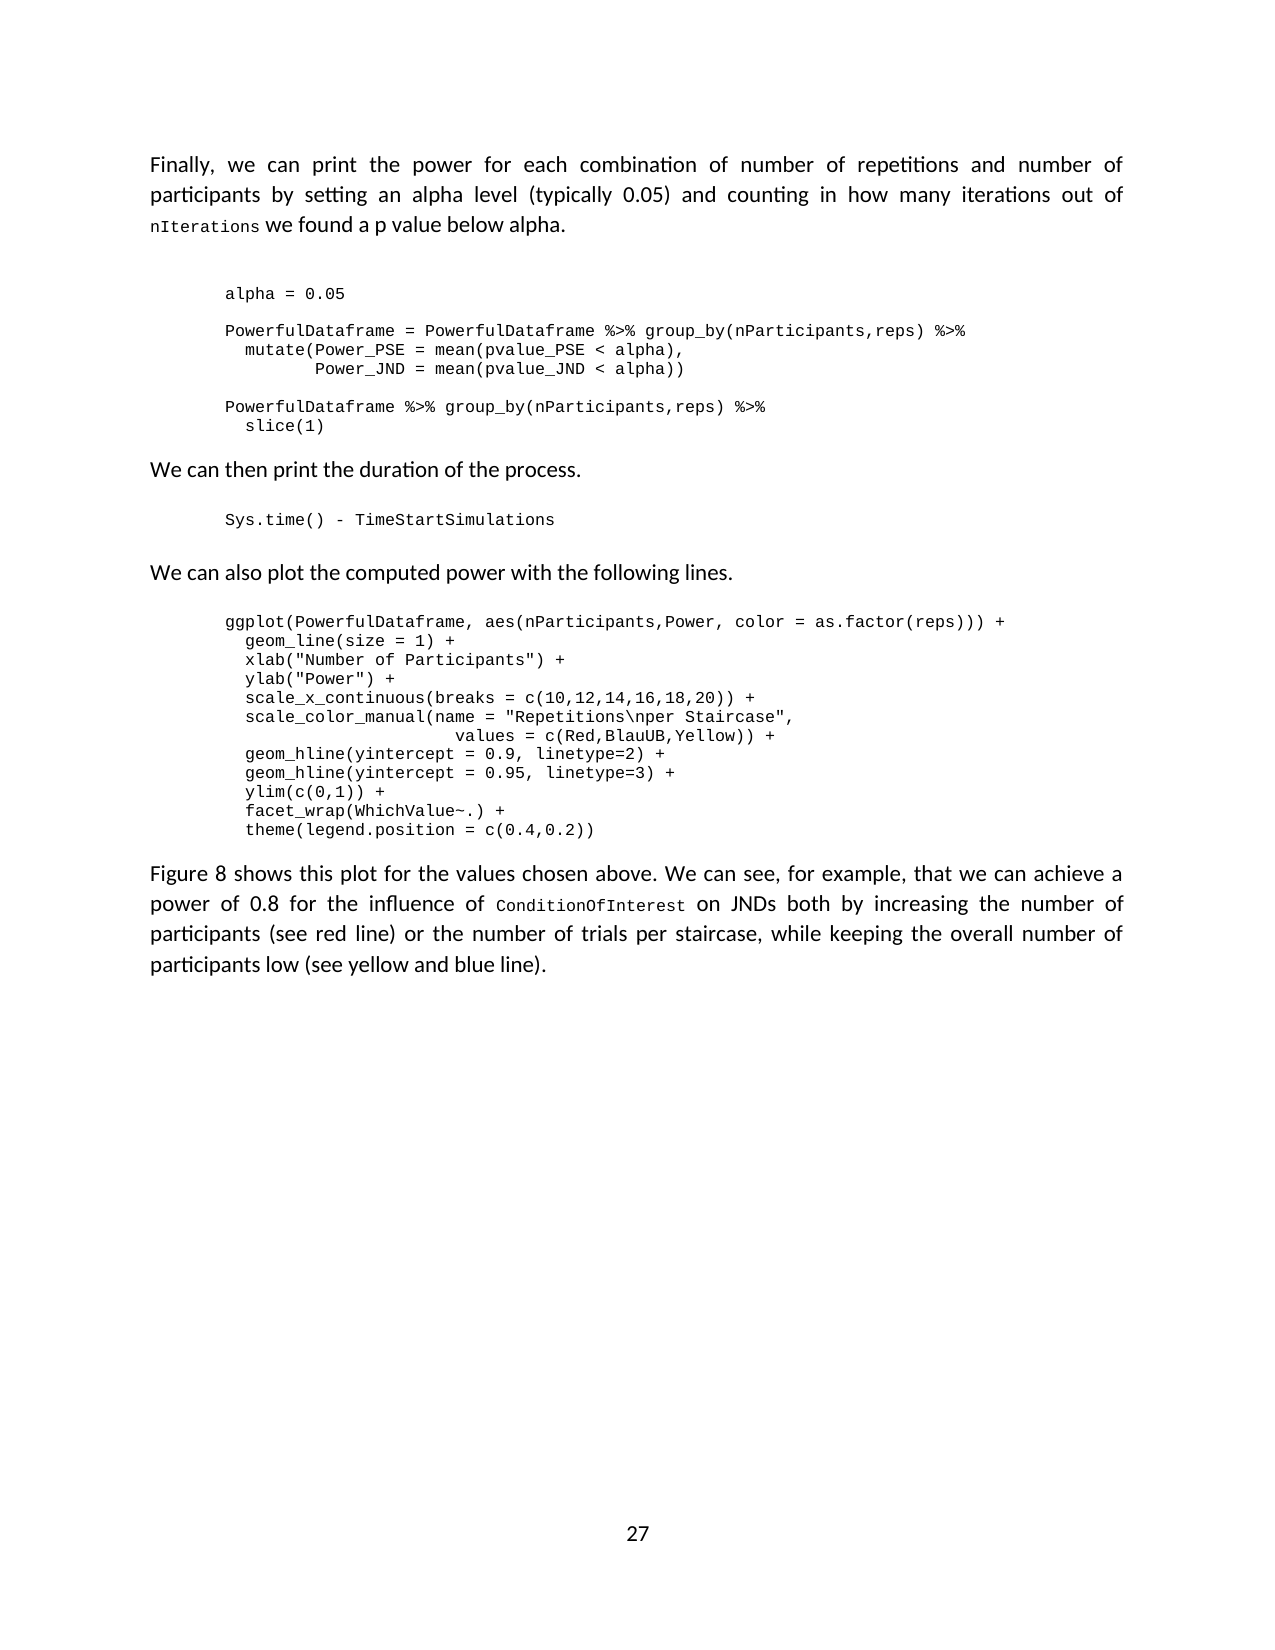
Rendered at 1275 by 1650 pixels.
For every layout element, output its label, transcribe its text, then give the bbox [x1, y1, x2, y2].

text ggplot(PowerfulDataframe, aes(nParticipants,Power, color = as.factor(reps))) + [225, 614, 1125, 633]
text facet_wrap(WhichValue~.) + [225, 802, 1125, 821]
text slice(1) [225, 417, 1125, 436]
text alpha = 0.05 [225, 285, 1125, 304]
text values = c(Red,BlauUB,Yellow)) + [225, 727, 1125, 746]
text Power_JND = mean(pvalue_JND < alpha)) [225, 361, 1125, 379]
text ylim(c(0,1)) + [225, 784, 1125, 802]
text scale_x_continuous(breaks = c(10,12,14,16,18,20)) + [225, 689, 1125, 708]
text mutate(Power_PSE = mean(pvalue_PSE < alpha), [225, 342, 1125, 361]
text scale_color_manual(name = "Repetitions\nper Staircase", [225, 708, 1125, 727]
text PowerfulDataframe = PowerfulDataframe %>% group_by(nParticipants,reps) %>% [225, 323, 1125, 342]
text We can then print the duration of the process. [150, 455, 1125, 483]
text Figure 8 shows this plot for the values chosen above. We can see, for example, that we can achieve a power of 0.8 for the influence of ConditionOfInterest on JNDs both by increasing the number of participants (see red line) or the number of trials per staircase, while keeping the overall number of participants low (see yellow and blue line). [150, 859, 1125, 978]
text We can also plot the computed power with the following lines. [150, 558, 1125, 586]
text Sys.time() - TimeStartSimulations [225, 511, 1125, 530]
text PowerfulDataframe %>% group_by(nParticipants,reps) %>% [225, 398, 1125, 417]
text ylab("Power") + [225, 671, 1125, 689]
text geom_hline(yintercept = 0.95, linetype=3) + [225, 765, 1125, 784]
text Finally, we can print the power for each combination of number of repetitions and number of participants by setting an alpha level (typically 0.05) and counting in how many iterations out of nIterations we found a p value below alpha. [150, 150, 1125, 238]
text theme(legend.position = c(0.4,0.2)) [225, 821, 1125, 840]
text geom_hline(yintercept = 0.9, linetype=2) + [225, 746, 1125, 765]
text geom_line(size = 1) + [225, 633, 1125, 652]
text xlab("Number of Participants") + [225, 652, 1125, 671]
